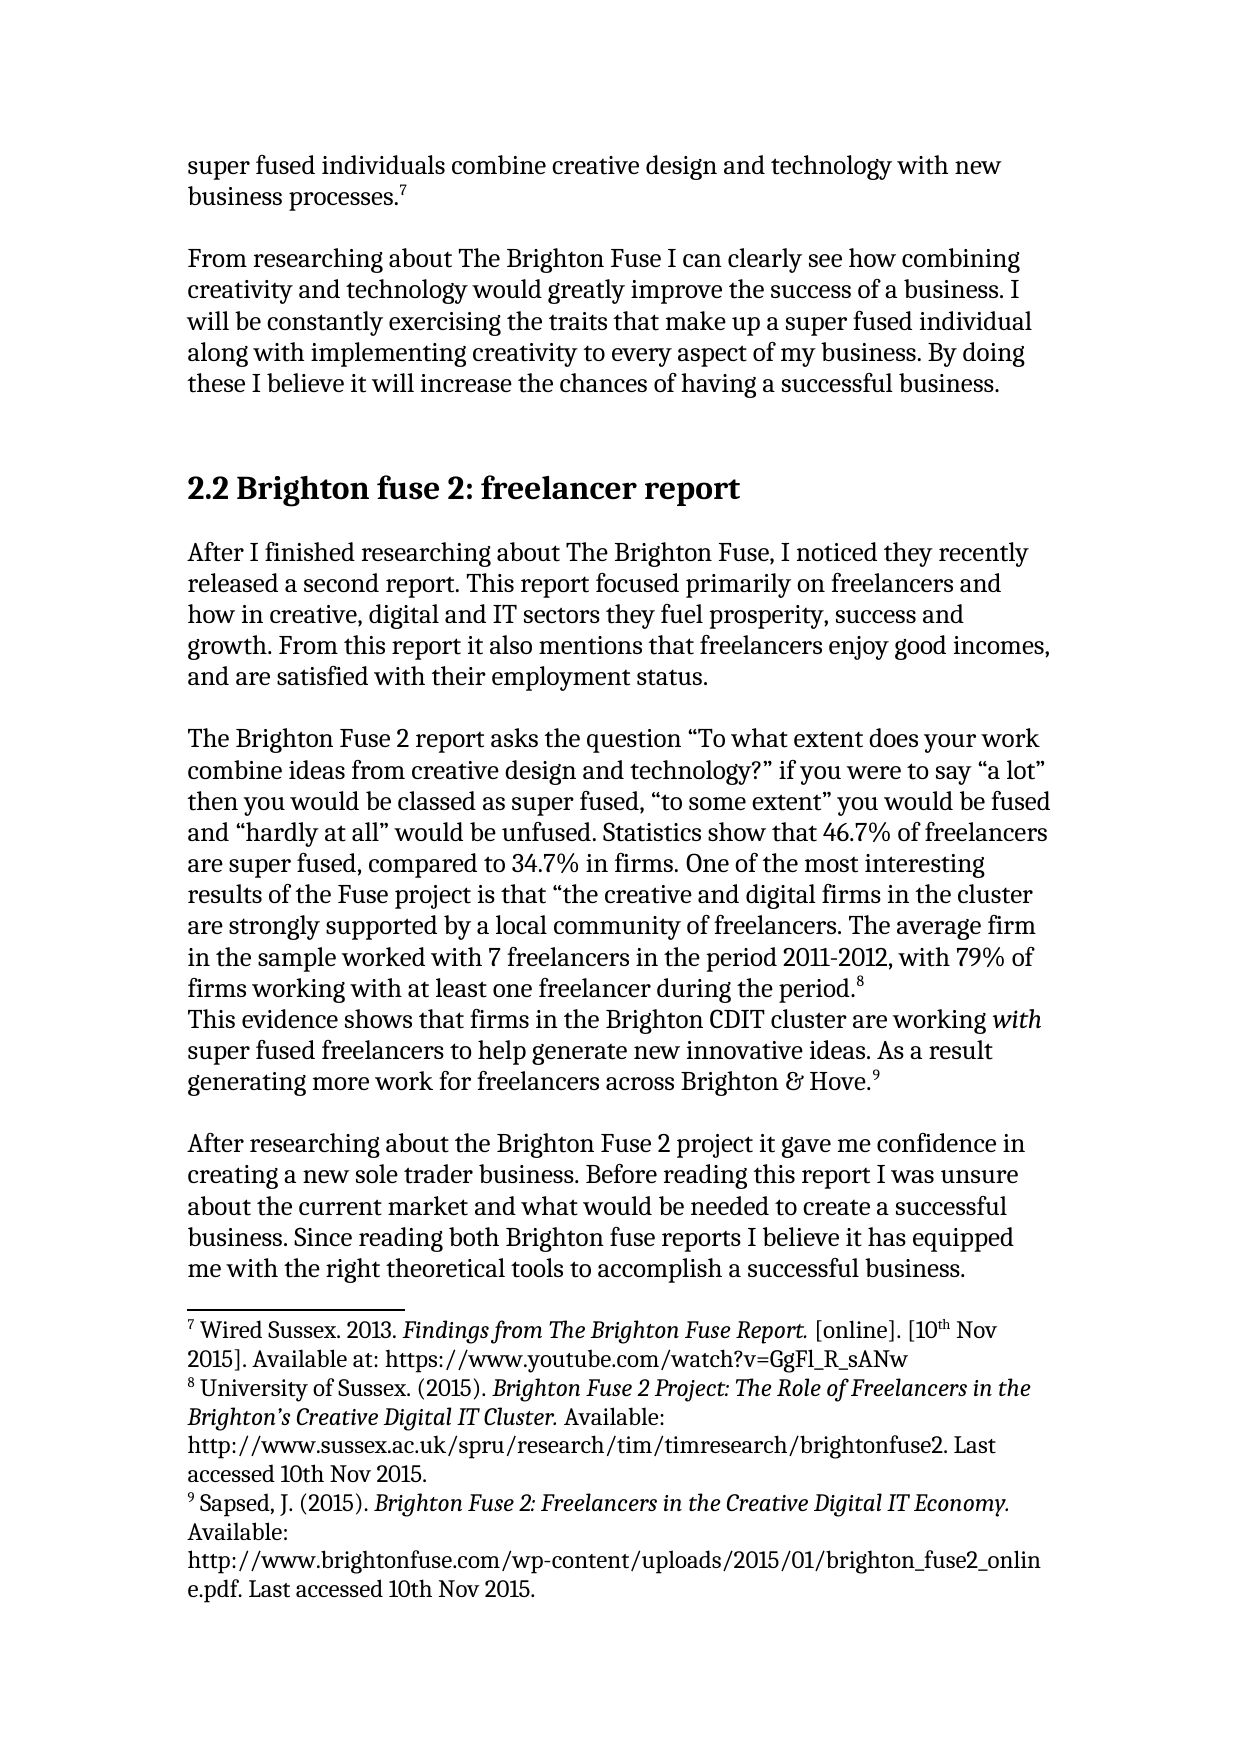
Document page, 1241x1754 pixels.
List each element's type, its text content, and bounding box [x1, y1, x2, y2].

text After I finished researching about The Brighton Fuse, I noticed they recently released a second report. This report focused primarily on freelancers and how in creative, digital and IT sectors they fuel prosperity, success and growth. From this report it also mentions that freelancers enjoy good incomes, and are satisfied with their employment status. [187, 537, 1053, 692]
text From researching about The Brighton Fuse I can clearly see how combining creativity and technology would greatly improve the success of a business. I will be constantly exercising the traits that make up a super fused individual along with implementing creativity to every aspect of my business. By doing these I believe it will increase the chances of having a successful business. [187, 243, 1053, 399]
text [187, 150, 1053, 212]
text This evidence shows that firms in the Brighton CDIT cluster are working with super fused freelancers to help generate new innovative ideas. As a result generating more work for freelancers across Brighton & Hove. [187, 1004, 1053, 1097]
text After researching about the Brighton Fuse 2 project it gave me confidence in creating a new sole trader business. Before reading this report I was unsure about the current market and what would be needed to create a successful business. Since reading both Brighton fuse reports I believe it has equipped me with the right theoretical tools to accomplish a successful business. [187, 1128, 1053, 1284]
subtitle 2.2 Brighton fuse 2: freelancer report [187, 469, 1053, 508]
text The Brighton Fuse 2 report asks the question “To what extent does your work combine ideas from creative design and technology?” if you were to say “a lot” then you would be classed as super fused, “to some extent” you would be fused and “hardly at all” would be unfused. Statistics show that 46.7% of freelancers are super fused, compared to 34.7% in firms. One of the most interesting results of the Fuse project is that “the creative and digital firms in the cluster are strongly supported by a local community of freelancers. The average firm in the sample worked with 7 freelancers in the period 2011-2012, with 79% of firms working with at least one freelancer during the period. [187, 723, 1053, 1004]
